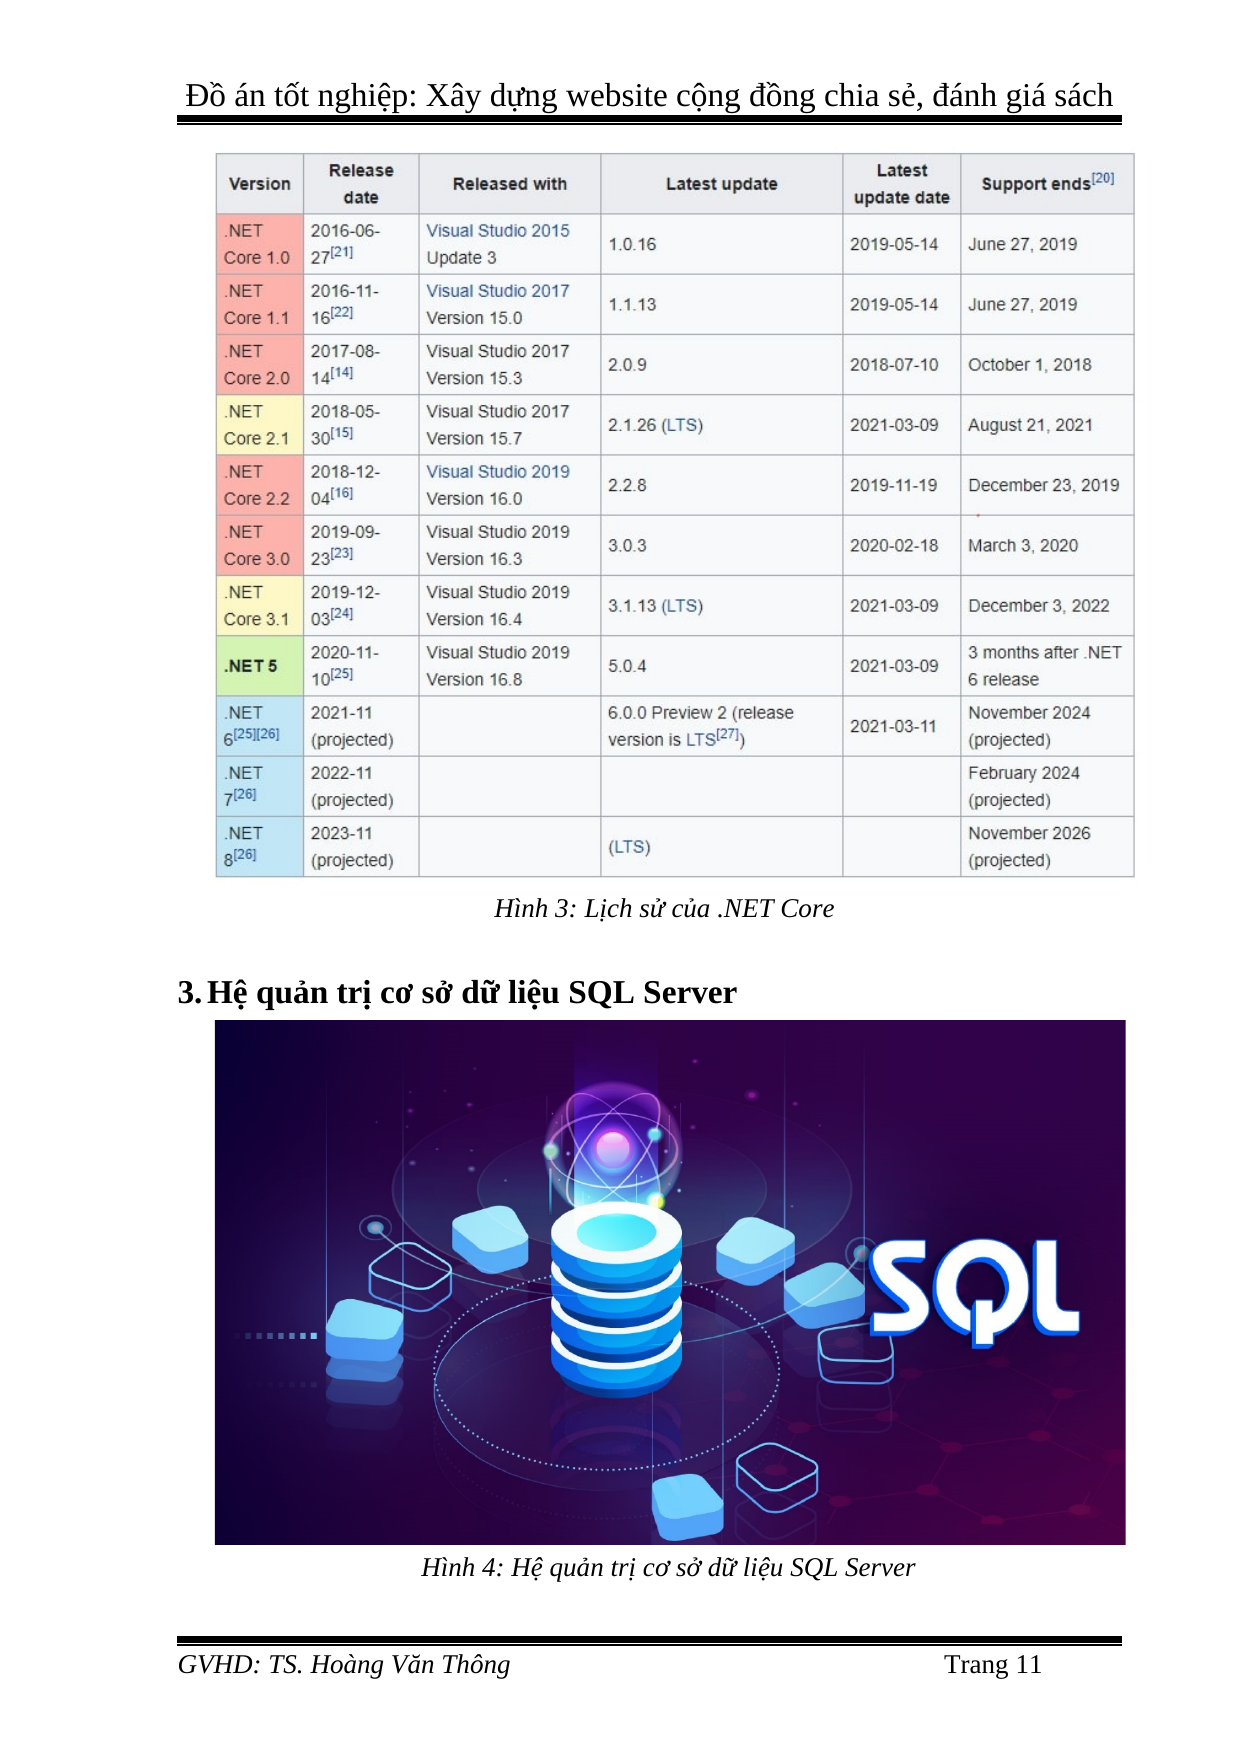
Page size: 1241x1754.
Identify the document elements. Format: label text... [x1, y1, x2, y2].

picture [206, 147, 1152, 886]
list Hệ quản trị cơ sở dữ liệu SQL Server [177, 972, 1122, 1011]
list Hình 3: Lịch sử của .NET Core [207, 892, 1122, 923]
picture [214, 1020, 1126, 1545]
list Hình 4: Hệ quản trị cơ sở dữ liệu SQL Server [215, 1552, 1122, 1583]
